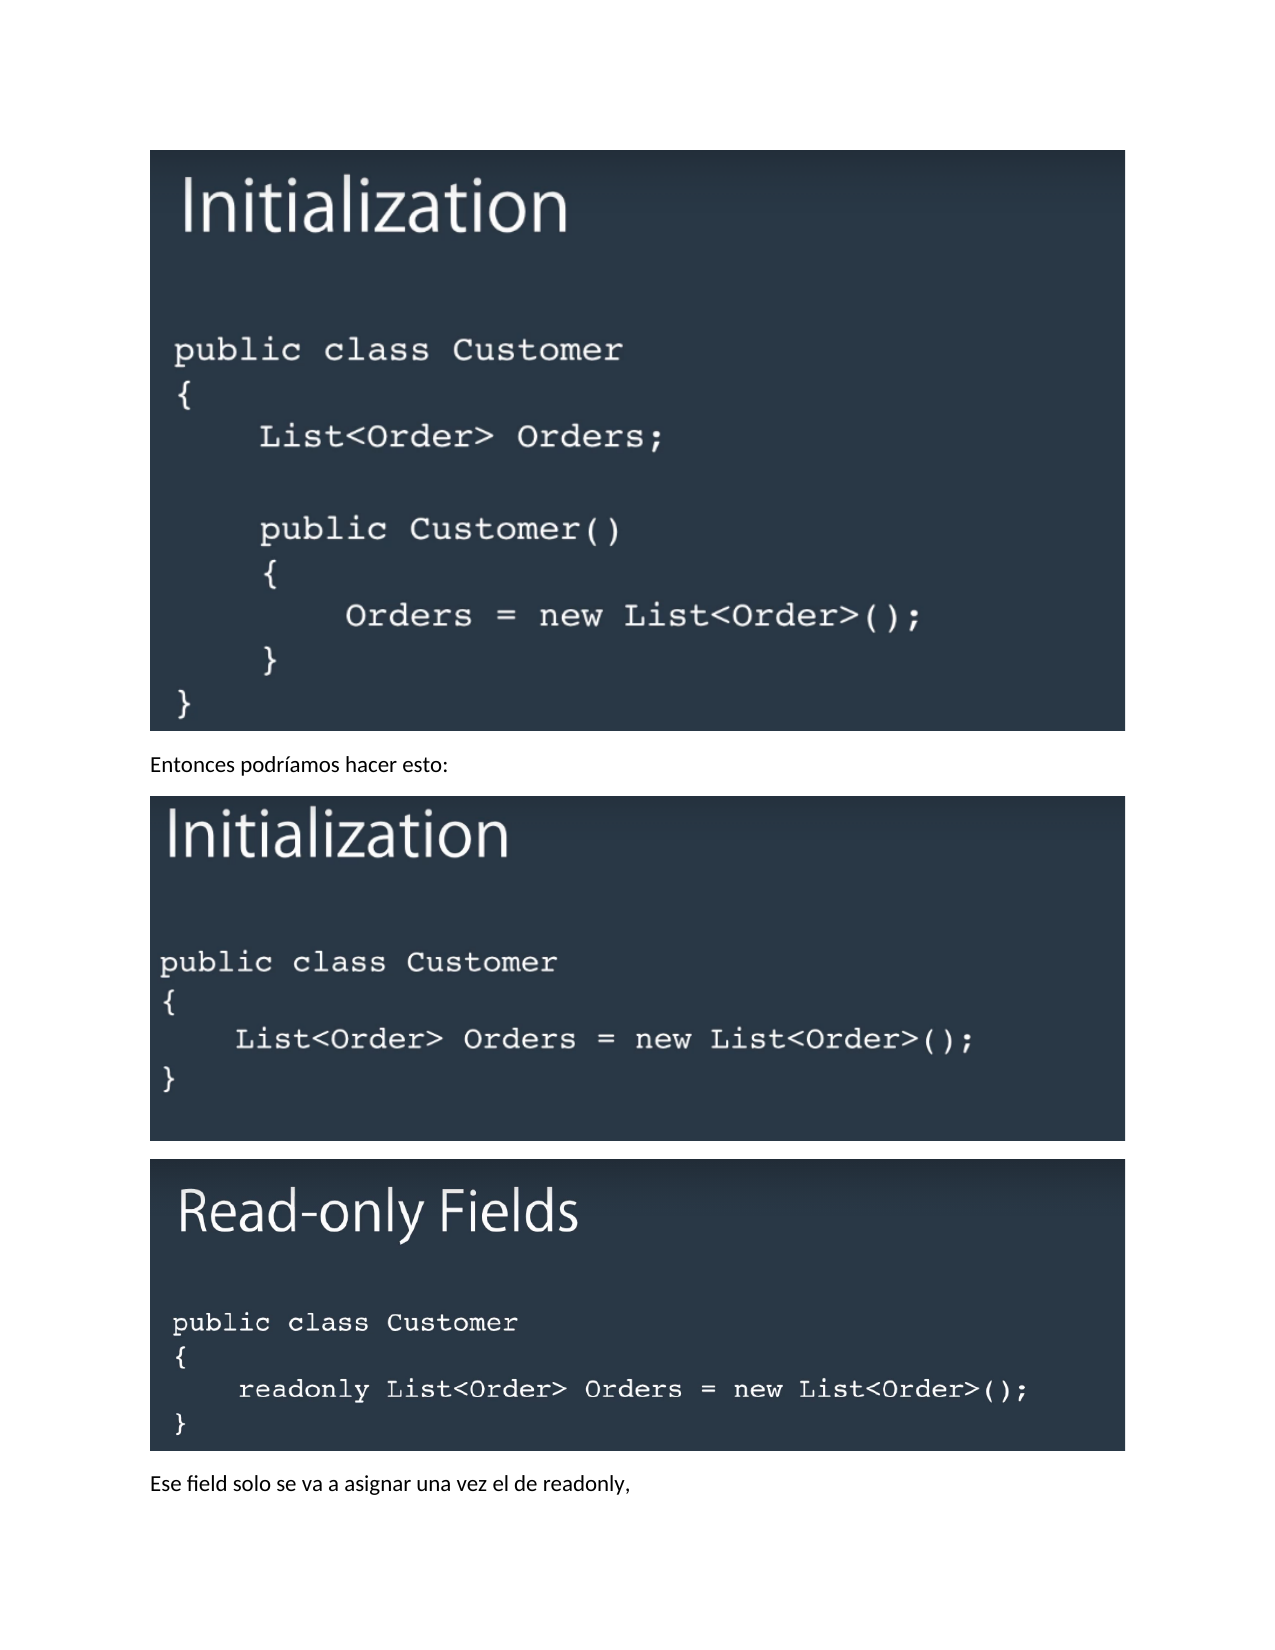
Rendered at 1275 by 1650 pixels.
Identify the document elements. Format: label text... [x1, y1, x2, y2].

text Entonces podríamos hacer esto: [150, 750, 1125, 778]
picture [150, 1159, 1125, 1451]
picture [150, 150, 1125, 731]
text Ese field solo se va a asignar una vez el de readonly, [150, 1469, 1125, 1497]
picture [150, 796, 1125, 1141]
